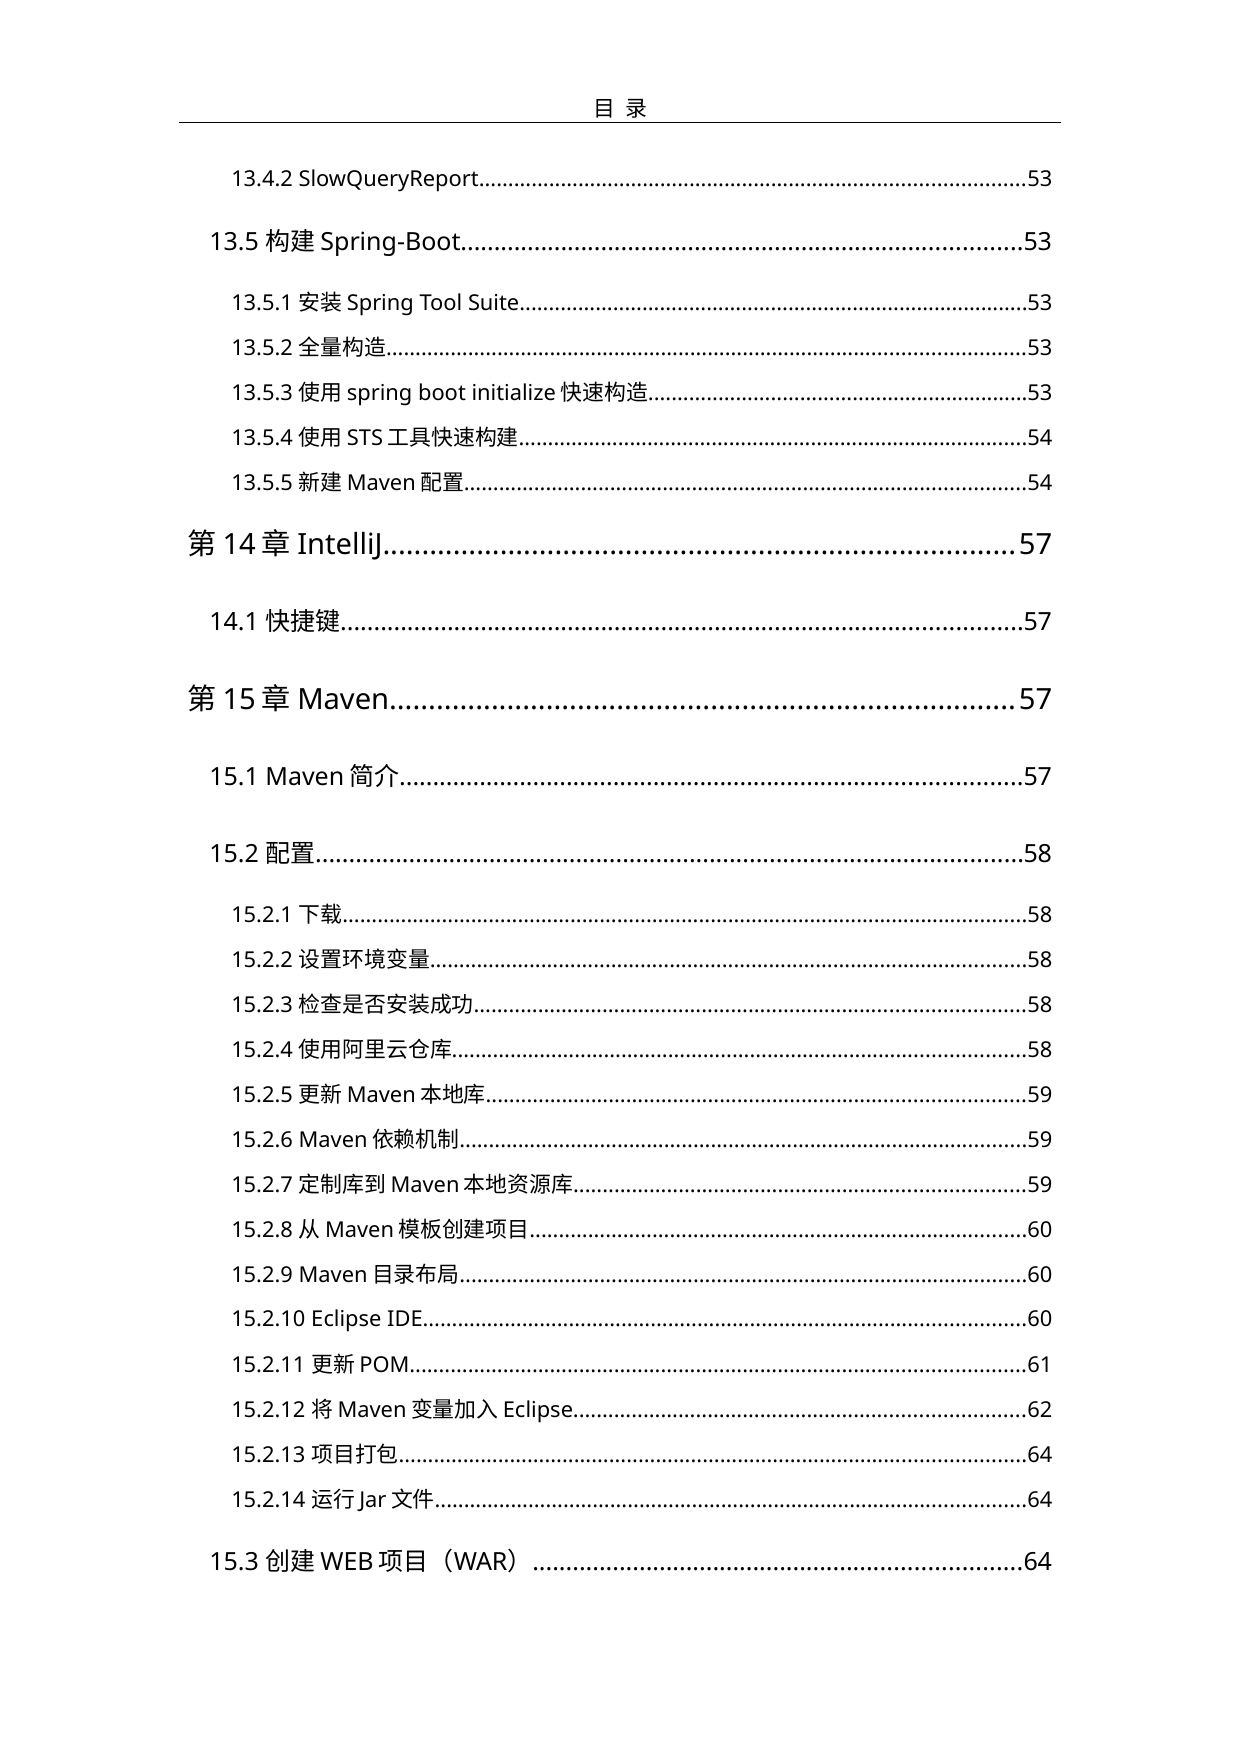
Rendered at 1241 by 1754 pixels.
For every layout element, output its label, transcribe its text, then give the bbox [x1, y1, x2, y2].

text 15.2.3 检查是否安装成功 58 [231, 987, 1053, 1019]
text 13.5.4 使用STS工具快速构建 54 [231, 419, 1053, 452]
text 15.2.1 下载 58 [231, 897, 1053, 929]
text 15.2.14 运行Jar文件 64 [231, 1482, 1053, 1514]
text 15.1 Maven简介 57 [209, 742, 1053, 807]
text 15.2.6 Maven依赖机制 59 [231, 1122, 1053, 1154]
text 13.5.5 新建Maven配置 54 [231, 464, 1053, 497]
text 13.5.2 全量构造 53 [231, 329, 1053, 362]
text 15.2.12 将Maven变量加入Eclipse 62 [231, 1392, 1053, 1424]
text 14.1 快捷键 57 [209, 587, 1053, 652]
text 13.5.3 使用spring boot initialize快速构造 53 [231, 374, 1053, 407]
text 第14章 IntelliJ 57 [187, 509, 1053, 574]
text 13.4.2 SlowQueryReport 53 [231, 162, 1053, 194]
text 15.2.5 更新Maven本地库 59 [231, 1077, 1053, 1109]
text 15.2.9 Maven目录布局 60 [231, 1257, 1053, 1289]
text 15.2.8 从Maven模板创建项目 60 [231, 1212, 1053, 1244]
text 15.2.2 设置环境变量 58 [231, 942, 1053, 974]
text 13.5 构建Spring-Boot 53 [209, 207, 1053, 272]
text 15.2.13 项目打包 64 [231, 1437, 1053, 1469]
text 13.5.1 安装Spring Tool Suite 53 [231, 284, 1053, 317]
text 15.2.7 定制库到Maven本地资源库 59 [231, 1167, 1053, 1199]
text 15.2.4 使用阿里云仓库 58 [231, 1032, 1053, 1064]
text 15.2.10 Eclipse IDE 60 [231, 1302, 1053, 1334]
text 15.2 配置 58 [209, 819, 1053, 884]
text 15.2.11 更新POM 61 [231, 1347, 1053, 1379]
text 15.3 创建WEB项目（WAR） 64 [209, 1527, 1053, 1592]
text 第15章 Maven 57 [187, 664, 1053, 729]
